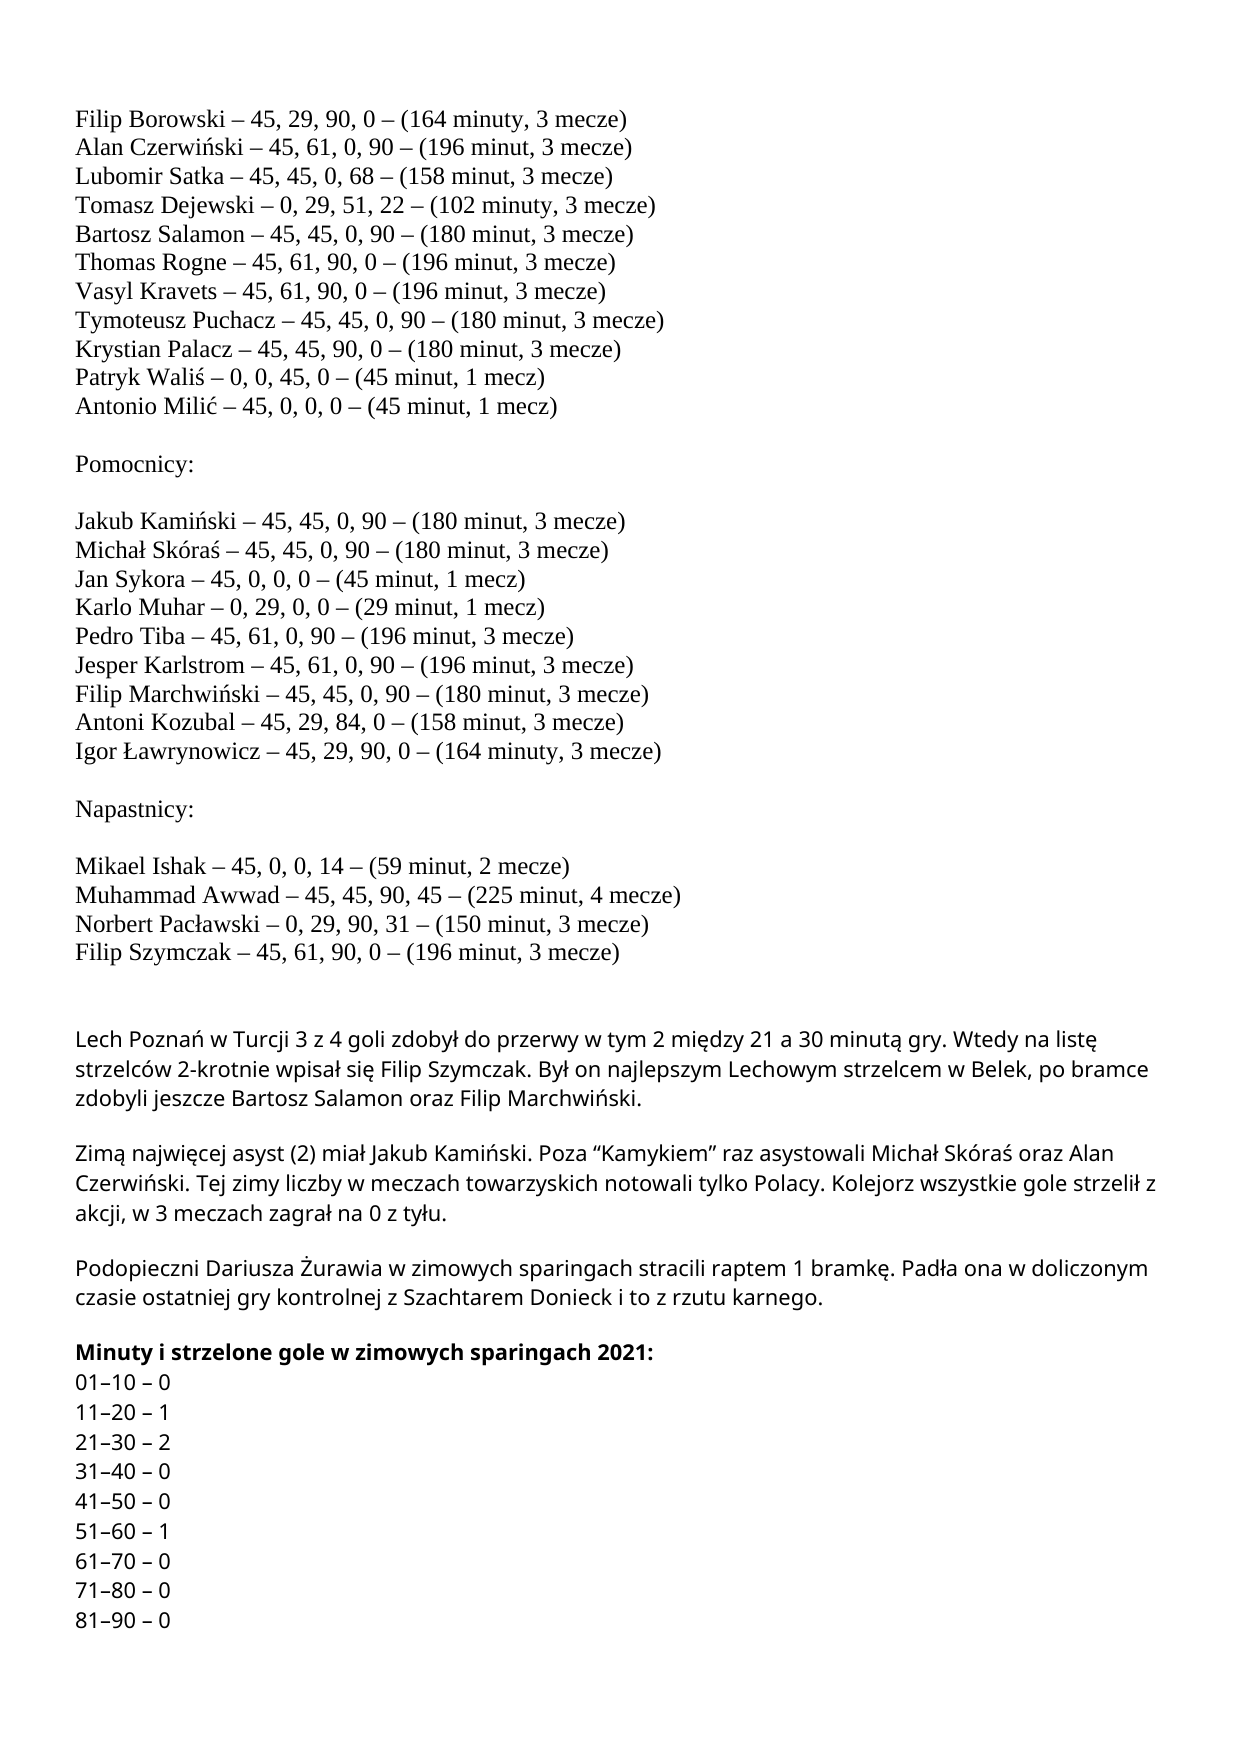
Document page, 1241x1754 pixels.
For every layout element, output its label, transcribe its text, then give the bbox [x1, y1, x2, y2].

text Minuty i strzelone gole w zimowych sparingach 2021: [75, 1337, 1165, 1367]
text Pomocnicy: [75, 449, 1165, 477]
text Igor Ławrynowicz – 45, 29, 90, 0 – (164 minuty, 3 mecze) [75, 736, 1165, 765]
text Jan Sykora – 45, 0, 0, 0 – (45 minut, 1 mecz) [75, 564, 1165, 592]
text Lubomir Satka – 45, 45, 0, 68 – (158 minut, 3 mecze) [75, 161, 1165, 190]
text Tomasz Dejewski – 0, 29, 51, 22 – (102 minuty, 3 mecze) [75, 190, 1165, 219]
text Mikael Ishak – 45, 0, 0, 14 – (59 minut, 2 mecze) [75, 851, 1165, 880]
text Norbert Pacławski – 0, 29, 90, 31 – (150 minut, 3 mecze) [75, 909, 1165, 937]
text Krystian Palacz – 45, 45, 90, 0 – (180 minut, 3 mecze) [75, 334, 1165, 362]
text 01–10 – 0 11–20 – 1 21–30 – 2 31–40 – 0 41–50 – 0 51–60 – 1 61–70 – 0 71–80 – 0 81–90 – 0 [75, 1367, 1165, 1635]
text Vasyl Kravets – 45, 61, 90, 0 – (196 minut, 3 mecze) [75, 276, 1165, 305]
text Antonio Milić – 45, 0, 0, 0 – (45 minut, 1 mecz) [75, 391, 1165, 420]
text Bartosz Salamon – 45, 45, 0, 90 – (180 minut, 3 mecze) [75, 219, 1165, 247]
text Napastnicy: [75, 794, 1165, 822]
text Pedro Tiba – 45, 61, 0, 90 – (196 minut, 3 mecze) [75, 621, 1165, 650]
text Patryk Waliś – 0, 0, 45, 0 – (45 minut, 1 mecz) [75, 362, 1165, 391]
text Antoni Kozubal – 45, 29, 84, 0 – (158 minut, 3 mecze) [75, 707, 1165, 736]
text Filip Marchwiński – 45, 45, 0, 90 – (180 minut, 3 mecze) [75, 679, 1165, 707]
text Filip Borowski – 45, 29, 90, 0 – (164 minuty, 3 mecze) [75, 104, 1165, 132]
text Jesper Karlstrom – 45, 61, 0, 90 – (196 minut, 3 mecze) [75, 650, 1165, 679]
text Filip Szymczak – 45, 61, 90, 0 – (196 minut, 3 mecze) [75, 937, 1165, 966]
text Lech Poznań w Turcji 3 z 4 goli zdobył do przerwy w tym 2 między 21 a 30 minutą gry. Wtedy na listę strzelców 2-krotnie wpisał się Filip Szymczak. Był on najlepszym Lechowym strzelcem w Belek, po bramce zdobyli jeszcze Bartosz Salamon oraz Filip Marchwiński. [75, 1024, 1165, 1113]
text Tymoteusz Puchacz – 45, 45, 0, 90 – (180 minut, 3 mecze) [75, 305, 1165, 334]
text Zimą najwięcej asyst (2) miał Jakub Kamiński. Poza “Kamykiem” raz asystowali Michał Skóraś oraz Alan Czerwiński. Tej zimy liczby w meczach towarzyskich notowali tylko Polacy. Kolejorz wszystkie gole strzelił z akcji, w 3 meczach zagrał na 0 z tyłu. [75, 1138, 1165, 1227]
text Karlo Muhar – 0, 29, 0, 0 – (29 minut, 1 mecz) [75, 592, 1165, 621]
text Jakub Kamiński – 45, 45, 0, 90 – (180 minut, 3 mecze) [75, 506, 1165, 535]
text Alan Czerwiński – 45, 61, 0, 90 – (196 minut, 3 mecze) [75, 132, 1165, 161]
text Podopieczni Dariusza Żurawia w zimowych sparingach stracili raptem 1 bramkę. Padła ona w doliczonym czasie ostatniej gry kontrolnej z Szachtarem Donieck i to z rzutu karnego. [75, 1252, 1165, 1312]
text Michał Skóraś – 45, 45, 0, 90 – (180 minut, 3 mecze) [75, 535, 1165, 564]
text Muhammad Awwad – 45, 45, 90, 45 – (225 minut, 4 mecze) [75, 880, 1165, 909]
text Thomas Rogne – 45, 61, 90, 0 – (196 minut, 3 mecze) [75, 247, 1165, 276]
